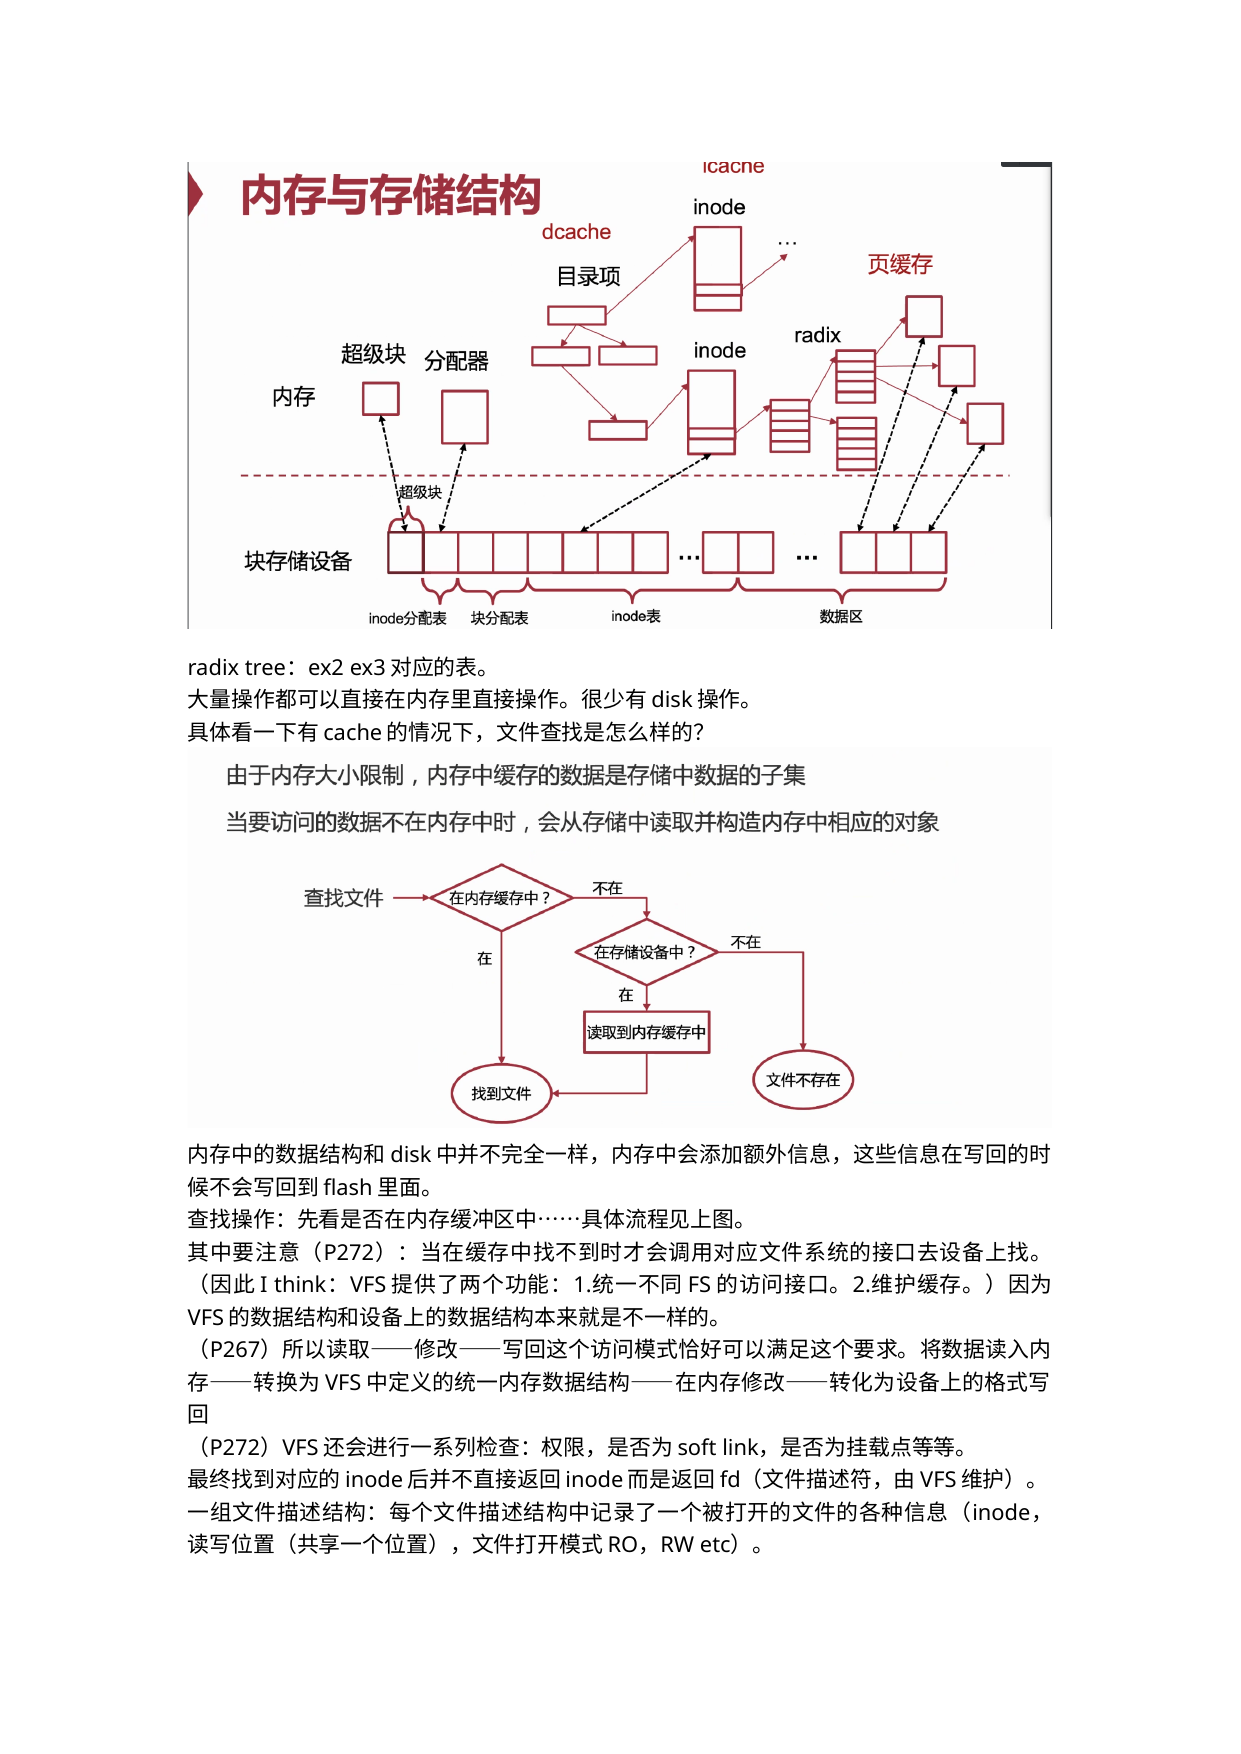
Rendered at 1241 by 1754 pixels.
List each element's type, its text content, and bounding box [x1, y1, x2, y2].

text 查找操作：先看是否在内存缓冲区中……具体流程见上图。 [187, 1202, 1053, 1234]
text 大量操作都可以直接在内存里直接操作。很少有disk操作。 [187, 682, 1053, 714]
picture [187, 747, 1053, 1128]
text （P272）VFS还会进行一系列检查：权限，是否为soft link，是否为挂载点等等。 [187, 1429, 1053, 1462]
text 一组文件描述结构：每个文件描述结构中记录了一个被打开的文件的各种信息（inode，读写位置（共享一个位置），文件打开模式RO，RW etc）。 [187, 1494, 1053, 1559]
text 具体看一下有cache的情况下，文件查找是怎么样的？ [187, 714, 1053, 747]
text （P267）所以读取——修改——写回这个访问模式恰好可以满足这个要求。将数据读入内存——转换为VFS中定义的统一内存数据结构——在内存修改——转化为设备上的格式写回 [187, 1332, 1053, 1429]
text 内存中的数据结构和disk中并不完全一样，内存中会添加额外信息，这些信息在写回的时候不会写回到flash里面。 [187, 1137, 1053, 1202]
text 最终找到对应的inode后并不直接返回inode而是返回fd（文件描述符，由VFS维护）。 [187, 1462, 1053, 1494]
picture [187, 162, 1053, 629]
text radix tree：ex2 ex3对应的表。 [187, 649, 1053, 682]
text 其中要注意（P272）：当在缓存中找不到时才会调用对应文件系统的接口去设备上找。（因此I think：VFS提供了两个功能：1.统一不同FS的访问接口。2.维护缓存。）因为VFS的数据结构和设备上的数据结构本来就是不一样的。 [187, 1234, 1053, 1332]
